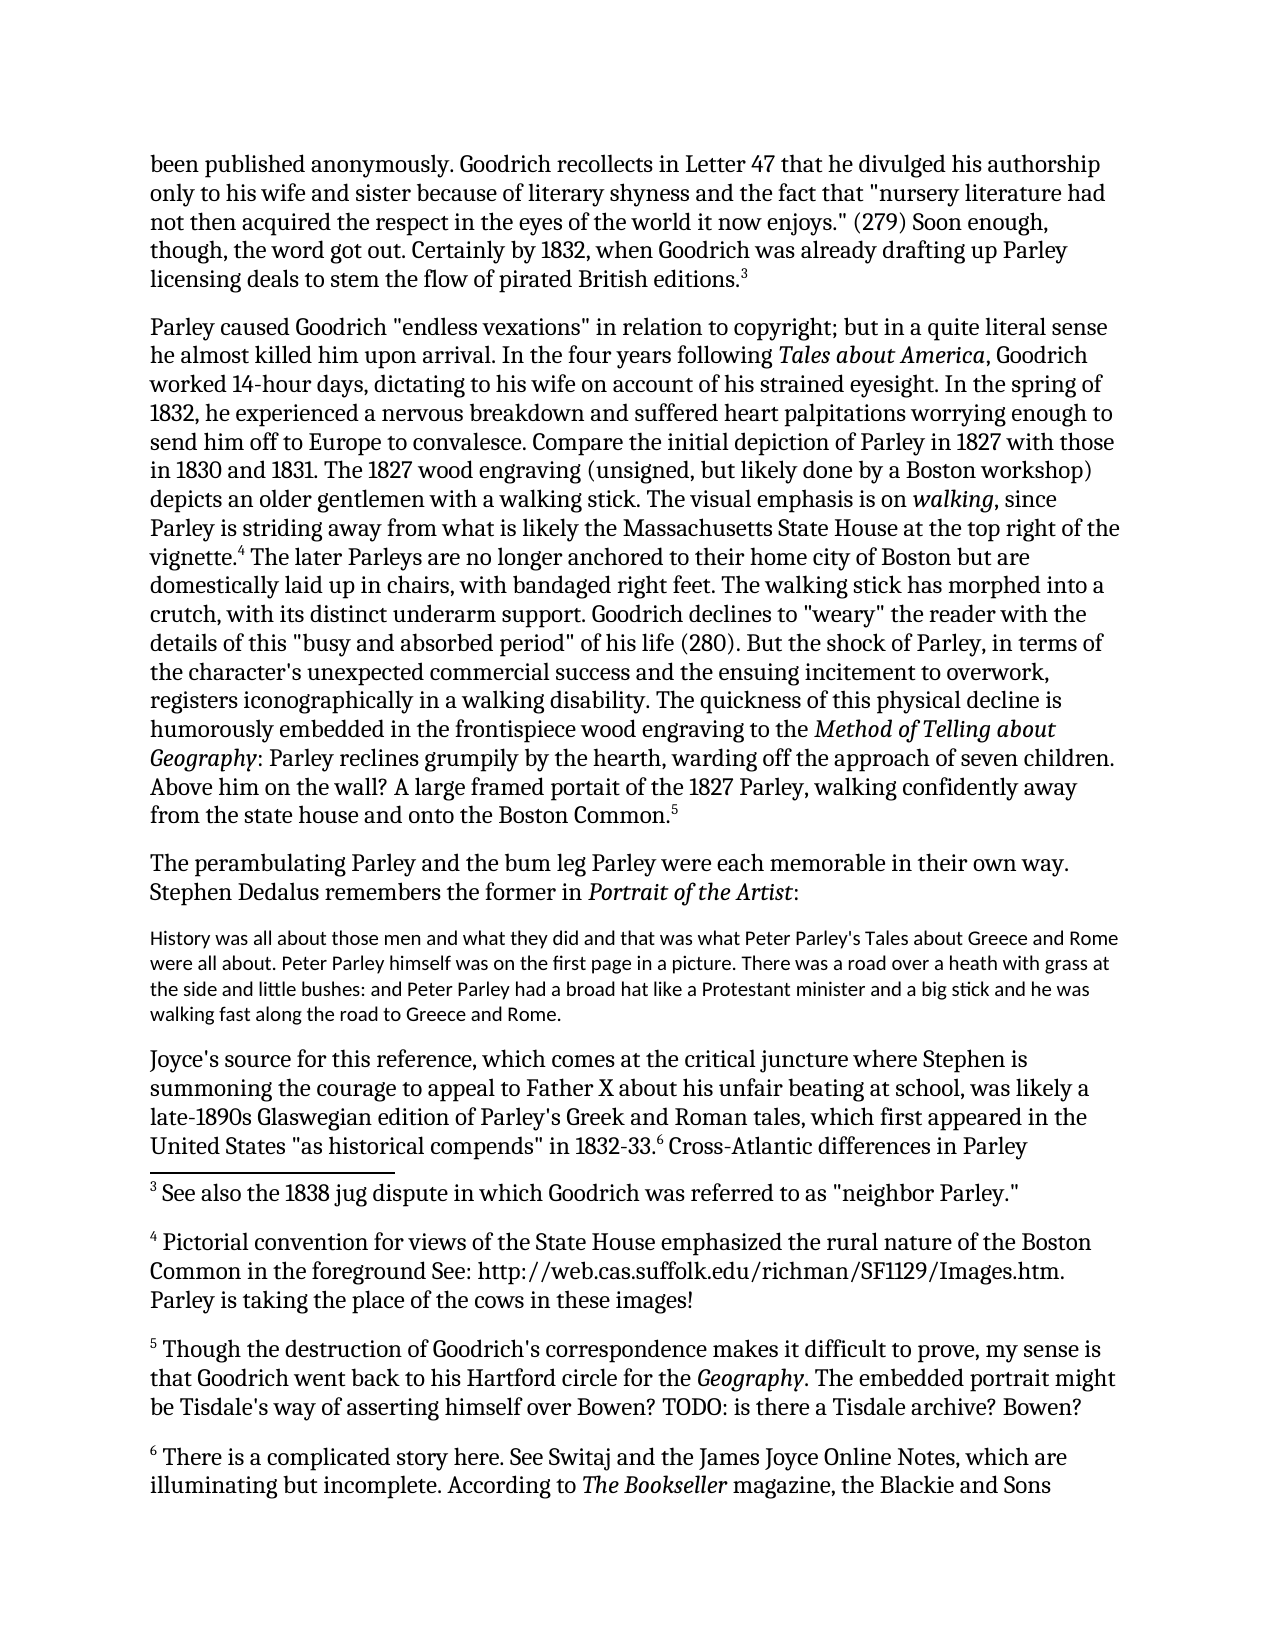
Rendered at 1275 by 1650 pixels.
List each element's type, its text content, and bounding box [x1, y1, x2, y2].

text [150, 150, 1125, 294]
text History was all about those men and what they did and that was what Peter Parley's Tales about Greece and Rome were all about. Peter Parley himself was on the first page in a picture. There was a road over a heath with grass at the side and little bushes: and Peter Parley had a broad hat like a Protestant minister and a big stick and he was walking fast along the road to Greece and Rome. [150, 925, 1125, 1027]
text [150, 1045, 1125, 1160]
text The perambulating Parley and the bum leg Parley were each memorable in their own way. Stephen Dedalus remembers the former in Portrait of the Artist: [150, 849, 1125, 906]
text Parley caused Goodrich "endless vexations" in relation to copyright; but in a quite literal sense he almost killed him upon arrival. In the four years following Tales about America, Goodrich worked 14-hour days, dictating to his wife on account of his strained eyesight. In the spring of 1832, he experienced a nervous breakdown and suffered heart palpitations worrying enough to send him off to Europe to convalesce. Compare the initial depiction of Parley in 1827 with those in 1830 and 1831. The 1827 wood engraving (unsigned, but likely done by a Boston workshop) depicts an older gentlemen with a walking stick. The visual emphasis is on walking, since Parley is striding away from what is likely the Massachusetts State House at the top right of the vignette. The later Parleys are no longer anchored to their home city of Boston but are domestically laid up in chairs, with bandaged right feet. The walking stick has morphed into a crutch, with its distinct underarm support. Goodrich declines to "weary" the reader with the details of this "busy and absorbed period" of his life (280). But the shock of Parley, in terms of the character's unexpected commercial success and the ensuing incitement to overwork, registers iconographically in a walking disability. The quickness of this physical decline is humorously embedded in the frontispiece wood engraving to the Method of Telling about Geography: Parley reclines grumpily by the hearth, warding off the approach of seven children. Above him on the wall? A large framed portait of the 1827 Parley, walking confidently away from the state house and onto the Boston Common. [150, 312, 1125, 830]
